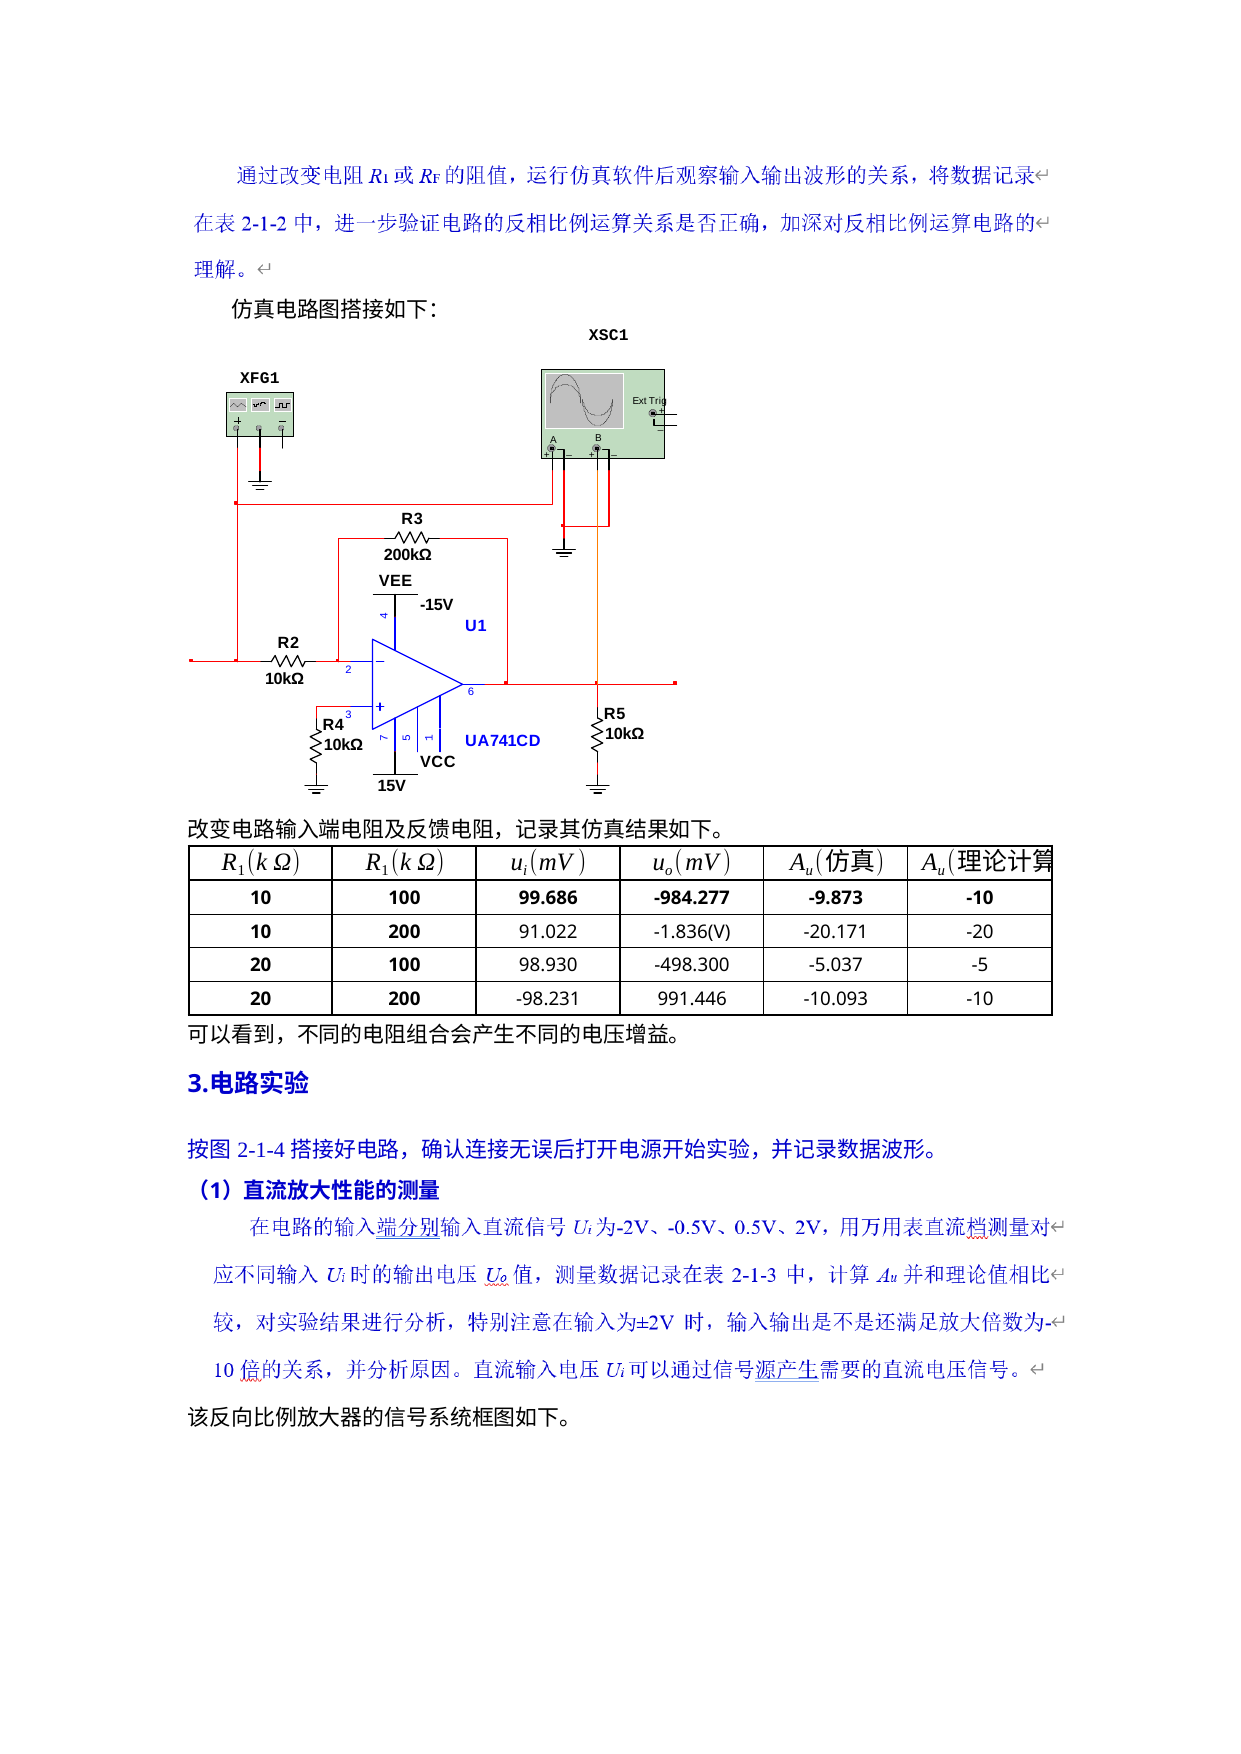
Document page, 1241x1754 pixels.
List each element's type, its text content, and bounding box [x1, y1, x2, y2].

table_cell -5.037 [764, 948, 907, 981]
table_cell 200 [333, 982, 475, 1014]
table_cell -20 [908, 915, 1051, 947]
text 按图 2-1-4 搭接好电路，确认连接无误后打开电源开始实验，并记录数据波形。 [187, 1131, 1053, 1164]
table_header [908, 847, 1051, 879]
table_cell 991.446 [621, 982, 763, 1014]
table_header [190, 847, 331, 879]
table_cell 98.930 [477, 948, 619, 981]
table_cell 20 [190, 982, 331, 1014]
list 3.电路实验 [187, 1049, 1053, 1114]
table_cell -498.300 [621, 948, 763, 981]
table_cell -984.277 [621, 881, 763, 914]
table_cell -10 [908, 982, 1051, 1014]
table_cell -5 [908, 948, 1051, 981]
list 改变电路输入端电阻及反馈电阻，记录其仿真结果如下。 [187, 812, 1053, 844]
table_cell -10.093 [764, 982, 907, 1014]
table_cell -10 [908, 881, 1051, 914]
table_cell -98.231 [477, 982, 619, 1014]
list 仿真电路图搭接如下： [187, 292, 1053, 324]
list 可以看到，不同的电阻组合会产生不同的电压增益。 [187, 1016, 1053, 1049]
table_cell 99.686 [477, 881, 619, 914]
table_cell 91.022 [477, 915, 619, 947]
table_cell -1.836(V) [621, 915, 763, 947]
table_header [477, 847, 619, 879]
table_cell -9.873 [764, 881, 907, 914]
list 该反向比例放大器的信号系统框图如下。 [187, 1400, 1053, 1432]
table_cell 10 [190, 881, 331, 914]
list （1）直流放大性能的测量 [187, 1172, 1053, 1205]
picture [187, 162, 1053, 286]
table_cell 20 [190, 948, 331, 981]
table_header [764, 847, 907, 879]
table_header [333, 847, 475, 879]
table_cell 200 [333, 915, 475, 947]
table_cell 10 [190, 915, 331, 947]
table_header [621, 847, 763, 879]
picture [187, 1205, 1086, 1392]
table_cell 100 [333, 881, 475, 914]
table_cell 100 [333, 948, 475, 981]
table_cell -20.171 [764, 915, 907, 947]
